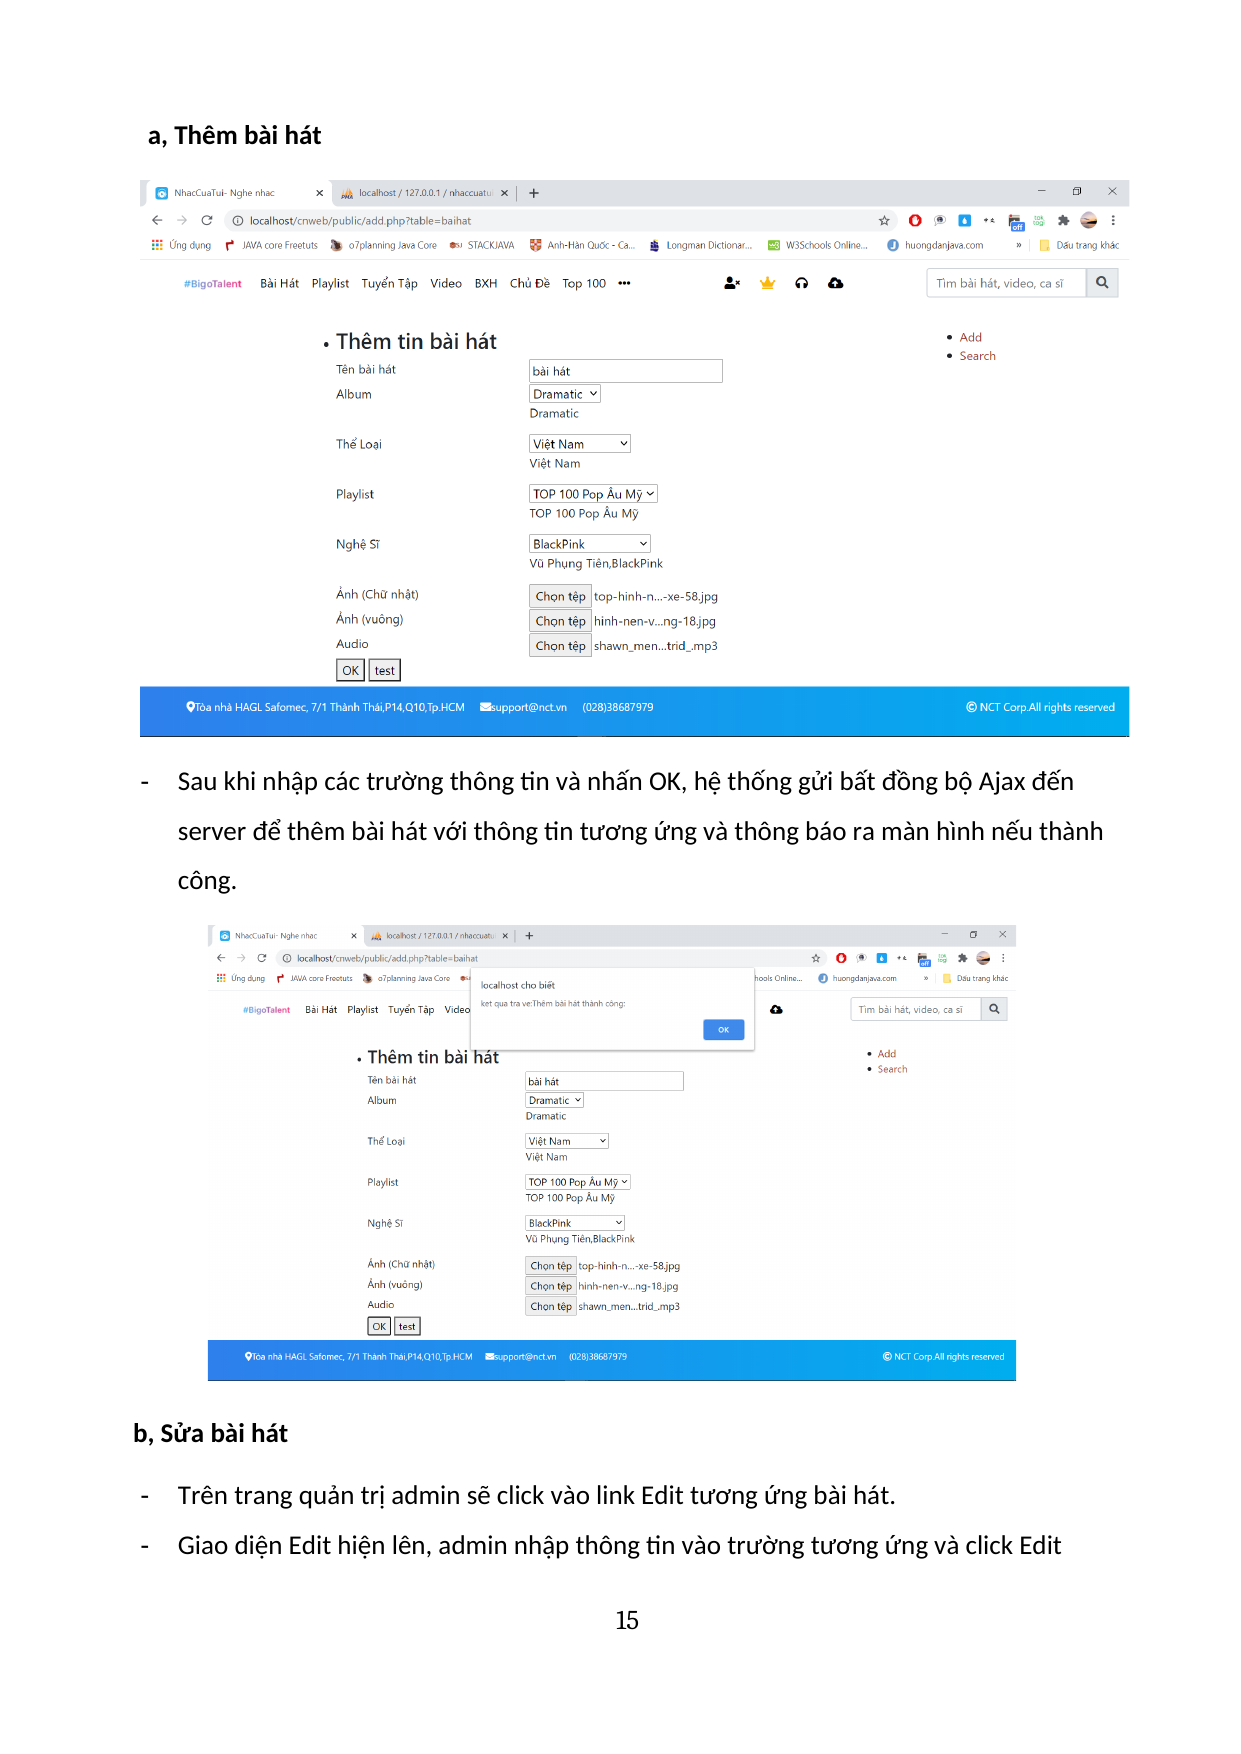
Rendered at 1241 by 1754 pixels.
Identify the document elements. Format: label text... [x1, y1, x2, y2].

picture [140, 180, 1130, 737]
picture [207, 925, 1017, 1381]
list Giao diện Edit hiện lên, admin nhập thông tin vào trường tương ứng và click Edit [140, 1528, 1122, 1561]
picture [884, 1353, 890, 1360]
list Sau khi nhập các trường thông tin và nhấn OK, hệ thống gửi bất đồng bộ Ajax đến server để thêm bài hát với thông tin tương ứng và thông báo ra màn hình nếu thành công. [140, 764, 1122, 897]
list Trên trang quản trị admin sẽ click vào link Edit tương ứng bài hát. [140, 1478, 1122, 1512]
subtitle a, Thêm bài hát [148, 118, 1122, 151]
subtitle b, Sửa bài hát [133, 1417, 1122, 1449]
